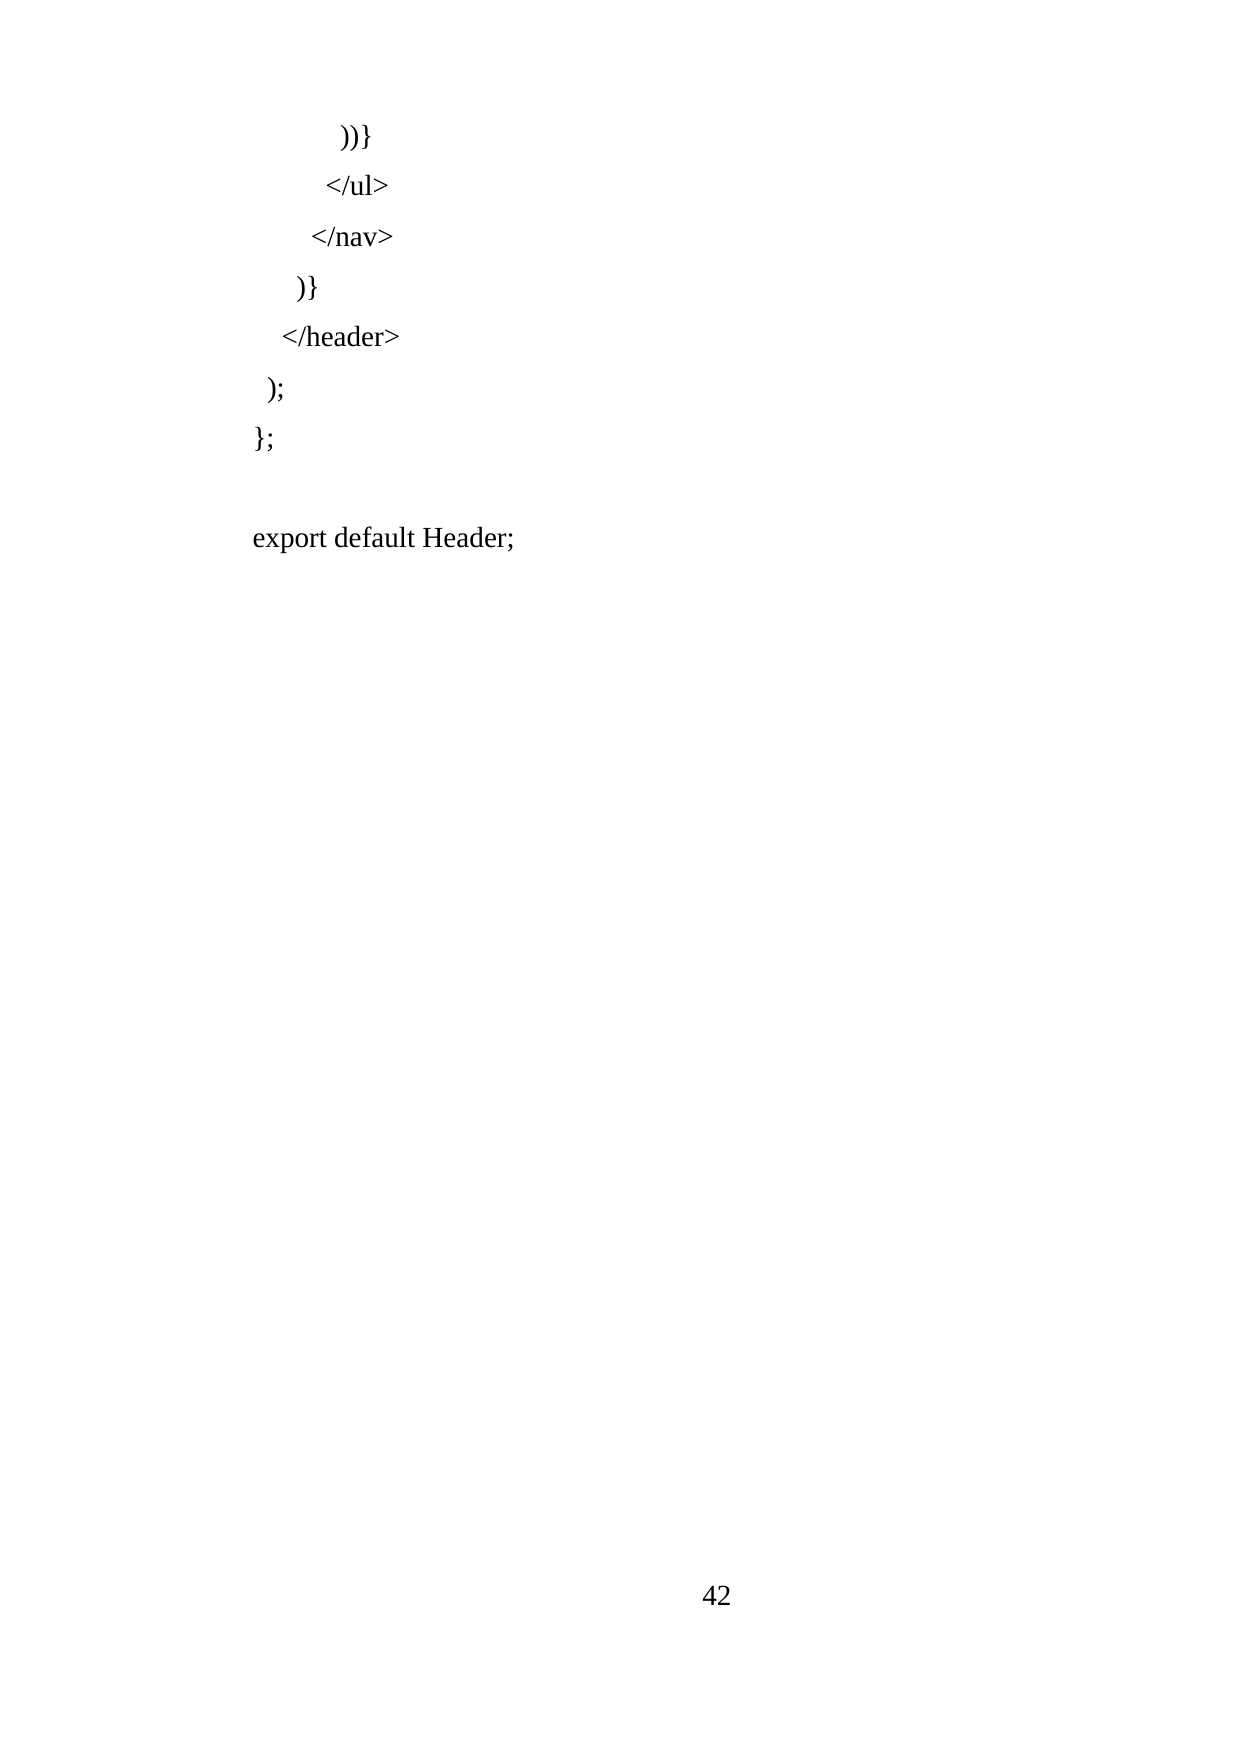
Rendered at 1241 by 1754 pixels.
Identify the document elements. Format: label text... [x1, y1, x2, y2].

text export default Header; [177, 521, 1181, 554]
text )} [177, 269, 1181, 303]
text </ul> [177, 168, 1181, 202]
text </header> [177, 319, 1181, 353]
text ); [177, 370, 1181, 403]
text </nav> [177, 219, 1181, 252]
text ))} [177, 118, 1181, 152]
text }; [177, 420, 1181, 453]
